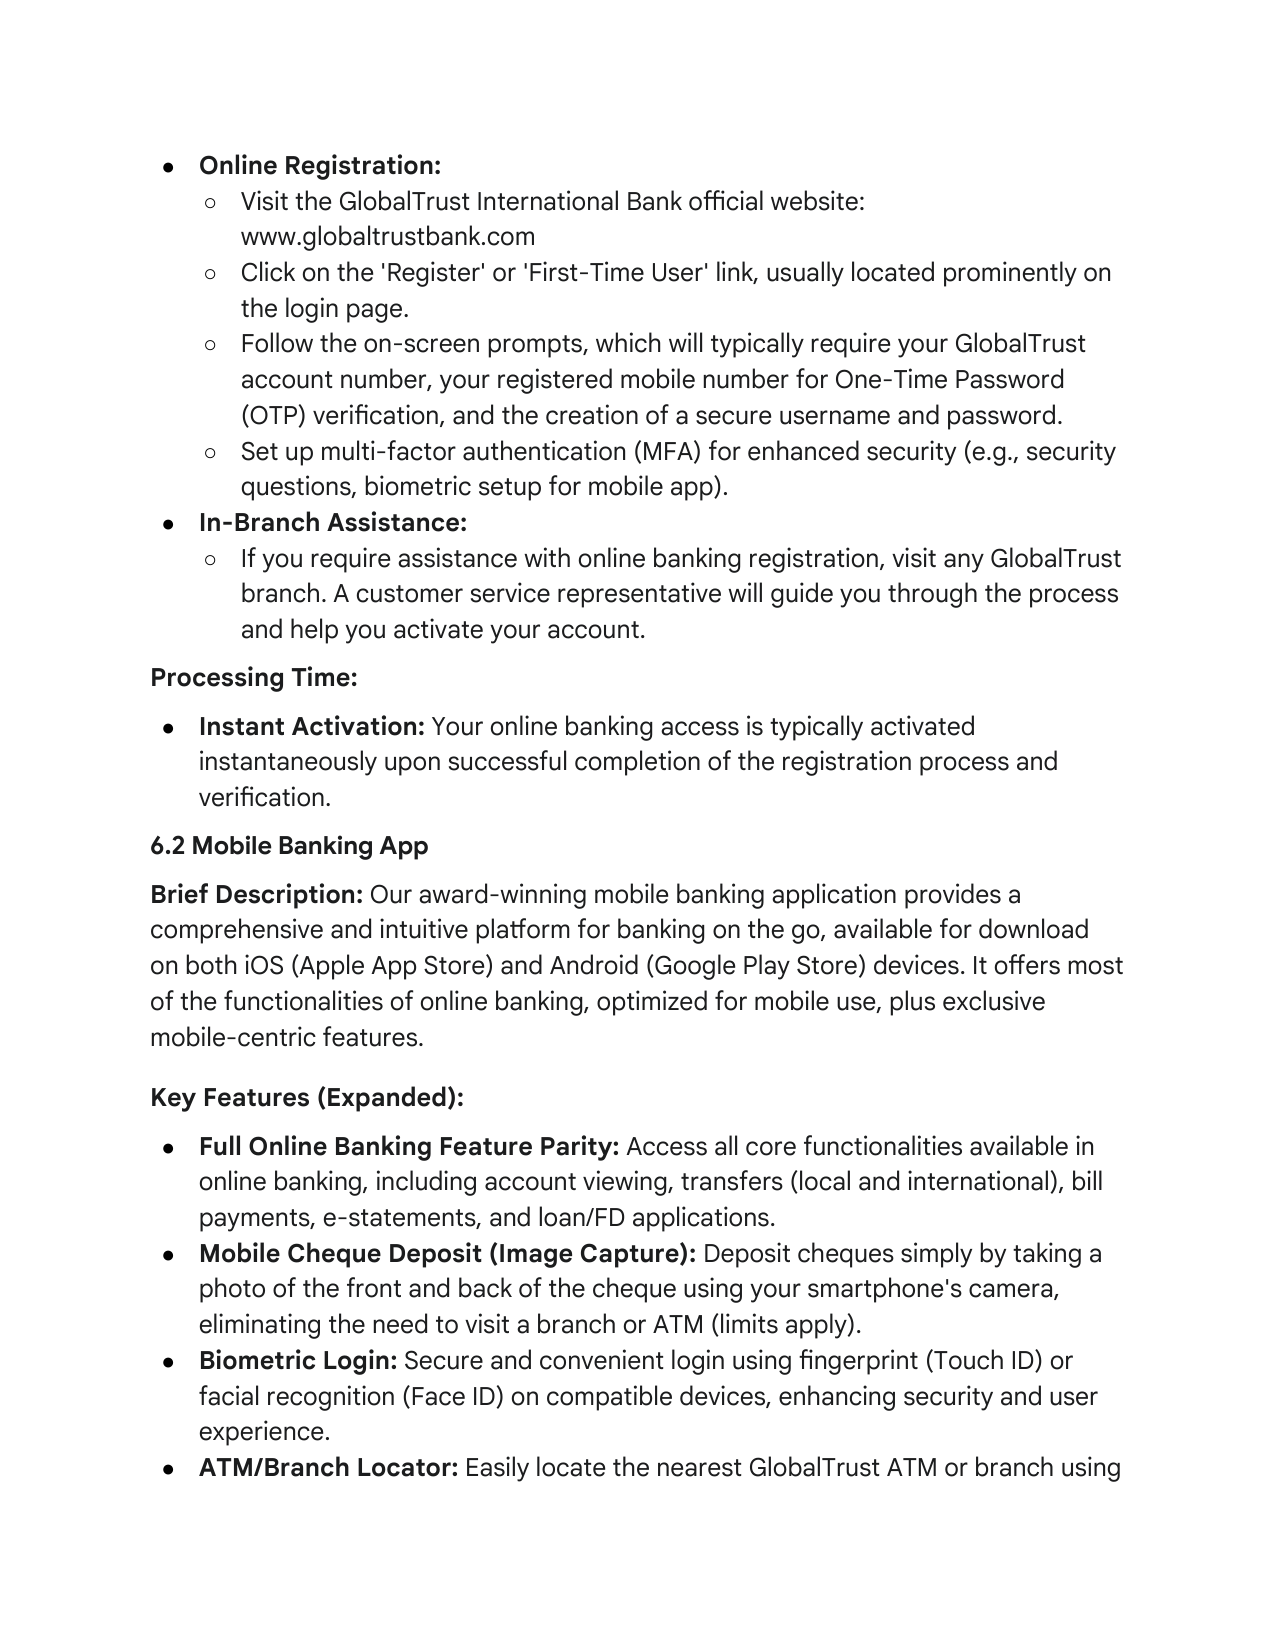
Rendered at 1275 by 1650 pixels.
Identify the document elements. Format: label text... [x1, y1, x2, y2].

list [161, 1452, 1125, 1484]
list In-Branch Assistance: [161, 507, 1125, 539]
text Brief Description: Our award-winning mobile banking application provides a comprehensive and intuitive platform for banking on the go, available for download on both iOS (Apple App Store) and Android (Google Play Store) devices. It offers most of the functionalities of online banking, optimized for mobile use, plus exclusive mobile-centric features. [150, 879, 1125, 1053]
list Follow the on-screen prompts, which will typically require your GlobalTrust account number, your registered mobile number for One-Time Password (OTP) verification, and the creation of a secure username and password. [203, 329, 1125, 431]
list Mobile Cheque Deposit (Image Capture): Deposit cheques simply by taking a photo of the front and back of the cheque using your smartphone's camera, eliminating the need to visit a branch or ATM (limits apply). [161, 1238, 1125, 1341]
list Click on the 'Register' or 'First-Time User' link, usually located prominently on the login page. [203, 257, 1125, 324]
text Processing Time: [150, 663, 1125, 694]
list Set up multi-factor authentication (MFA) for enhanced security (e.g., security questions, biometric setup for mobile app). [203, 436, 1125, 503]
list If you require assistance with online banking registration, visit any GlobalTrust branch. A customer service representative will guide you through the process and help you activate your account. [203, 543, 1125, 646]
subtitle 6.2 Mobile Banking App [150, 831, 1125, 862]
list Visit the GlobalTrust International Bank official website: www.globaltrustbank.com [203, 186, 1125, 253]
list Full Online Banking Feature Parity: Access all core functionalities available in online banking, including account viewing, transfers (local and international), bill payments, e-statements, and loan/FD applications. [161, 1131, 1125, 1233]
text Key Features (Expanded): [150, 1082, 1125, 1114]
list Online Registration: [161, 150, 1125, 181]
list Instant Activation: Your online banking access is typically activated instantaneously upon successful completion of the registration process and verification. [161, 711, 1125, 814]
list Biometric Login: Secure and convenient login using fingerprint (Touch ID) or facial recognition (Face ID) on compatible devices, enhancing security and user experience. [161, 1345, 1125, 1448]
